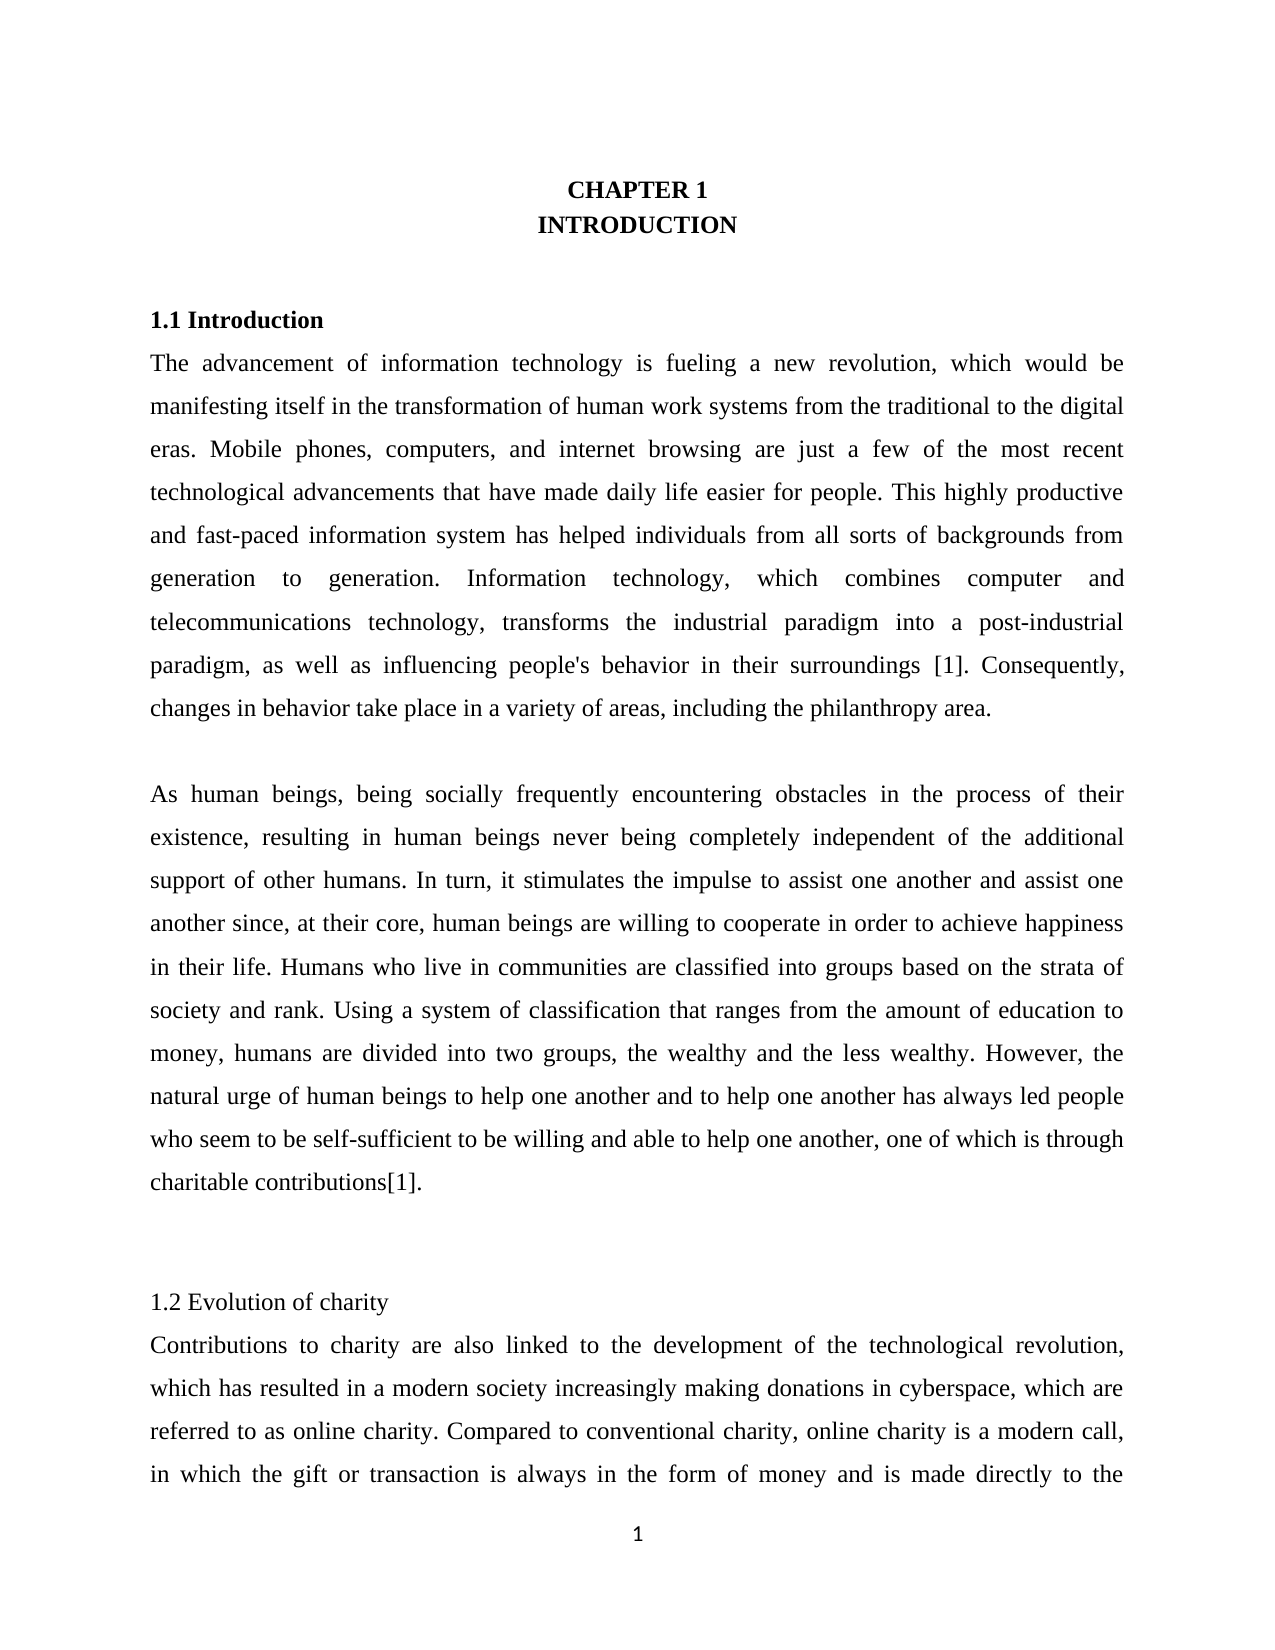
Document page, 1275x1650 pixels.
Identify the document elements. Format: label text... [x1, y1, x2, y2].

text The advancement of information technology is fueling a new revolution, which would be manifesting itself in the transformation of human work systems from the traditional to the digital eras. Mobile phones, computers, and internet browsing are just a few of the most recent technological advancements that have made daily life easier for people. This highly productive and fast-paced information system has helped individuals from all sorts of backgrounds from generation to generation. Information technology, which combines computer and telecommunications technology, transforms the industrial paradigm into a post-industrial paradigm, as well as influencing people's behavior in their surroundings [1]. Consequently, changes in behavior take place in a variety of areas, including the philanthropy area. [150, 348, 1125, 722]
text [150, 1330, 1125, 1488]
subtitle CHAPTER 1 [150, 175, 1125, 204]
text As human beings, being socially frequently encountering obstacles in the process of their existence, resulting in human beings never being completely independent of the additional support of other humans. In turn, it stimulates the impulse to assist one another and assist one another since, at their core, human beings are willing to cooperate in order to achieve happiness in their life. Humans who live in communities are classified into groups based on the strata of society and rank. Using a system of classification that ranges from the amount of education to money, humans are divided into two groups, the wealthy and the less wealthy. However, the natural urge of human beings to help one another and to help one another has always led people who seem to be self-sufficient to be willing and able to help one another, one of which is through charitable contributions[1]. [150, 779, 1125, 1196]
text 1.1 Introduction [150, 305, 1125, 333]
text 1.2 Evolution of charity [150, 1287, 1125, 1316]
text INTRODUCTION [150, 210, 1125, 239]
